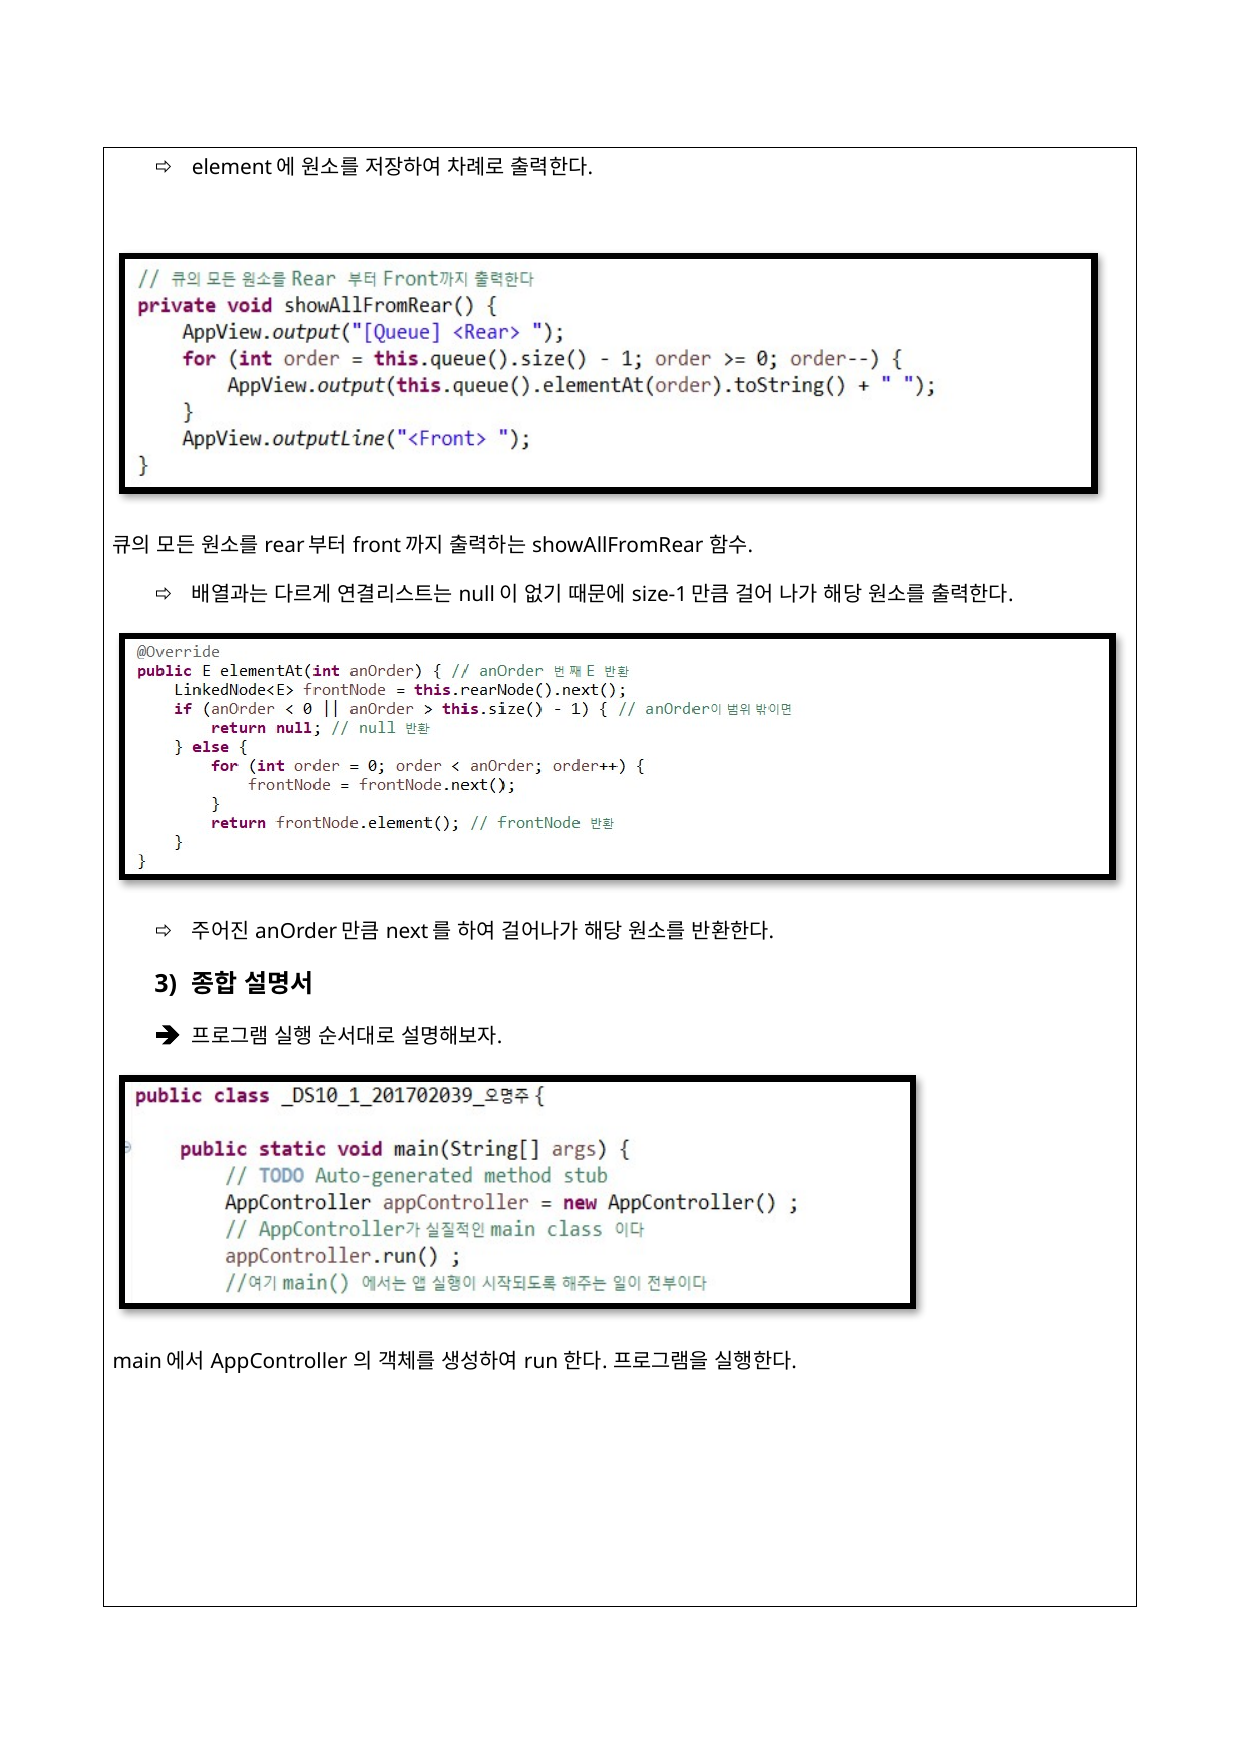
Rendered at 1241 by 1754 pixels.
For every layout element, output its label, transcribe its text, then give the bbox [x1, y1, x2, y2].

picture [125, 259, 1091, 487]
list 종합 설명서 [154, 964, 1128, 1000]
list element에 원소를 저장하여 차례로 출력한다. [154, 150, 1128, 180]
text 큐의 모든 원소를 rear부터 front까지 출력하는 showAllFromRear 함수. [112, 528, 1128, 558]
list 주어진 anOrder만큼 next를 하여 걸어나가 해당 원소를 반환한다. [154, 914, 1128, 945]
list 배열과는 다르게 연결리스트는 null이 없기 때문에 size-1만큼 걸어 나가 해당 원소를 출력한다. [154, 577, 1128, 608]
picture [125, 1082, 910, 1303]
picture [125, 639, 1109, 874]
list 프로그램 실행 순서대로 설명해보자. [154, 1020, 1128, 1050]
text main에서 AppController 의 객체를 생성하여 run 한다. 프로그램을 실행한다. [112, 1344, 1128, 1375]
